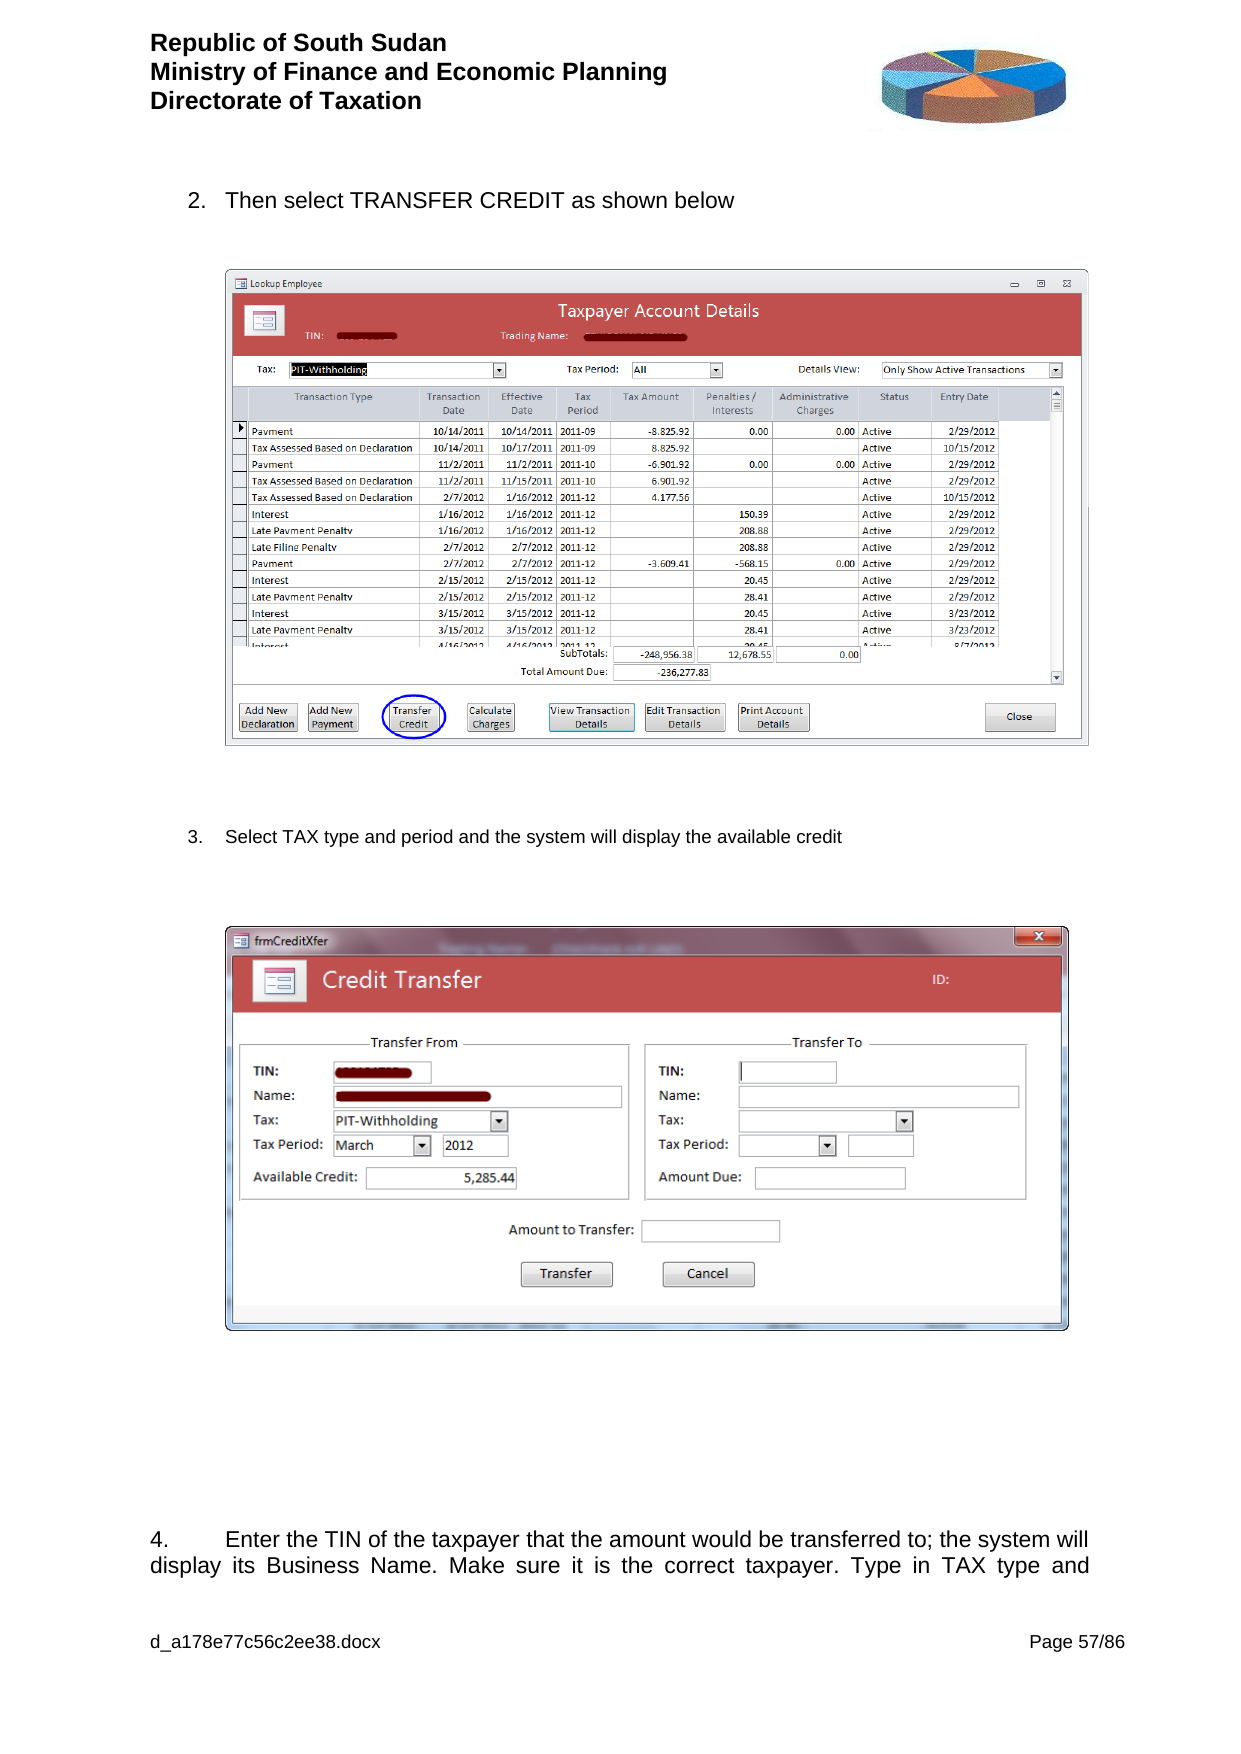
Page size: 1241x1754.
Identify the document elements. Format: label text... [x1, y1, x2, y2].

list Then select TRANSFER CREDIT as shown below [187, 187, 1090, 214]
picture [867, 42, 1077, 136]
list Select TAX type and period and the system will display the available credit [187, 825, 1090, 847]
picture [225, 269, 1089, 746]
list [150, 1526, 1090, 1578]
picture [225, 926, 1069, 1331]
